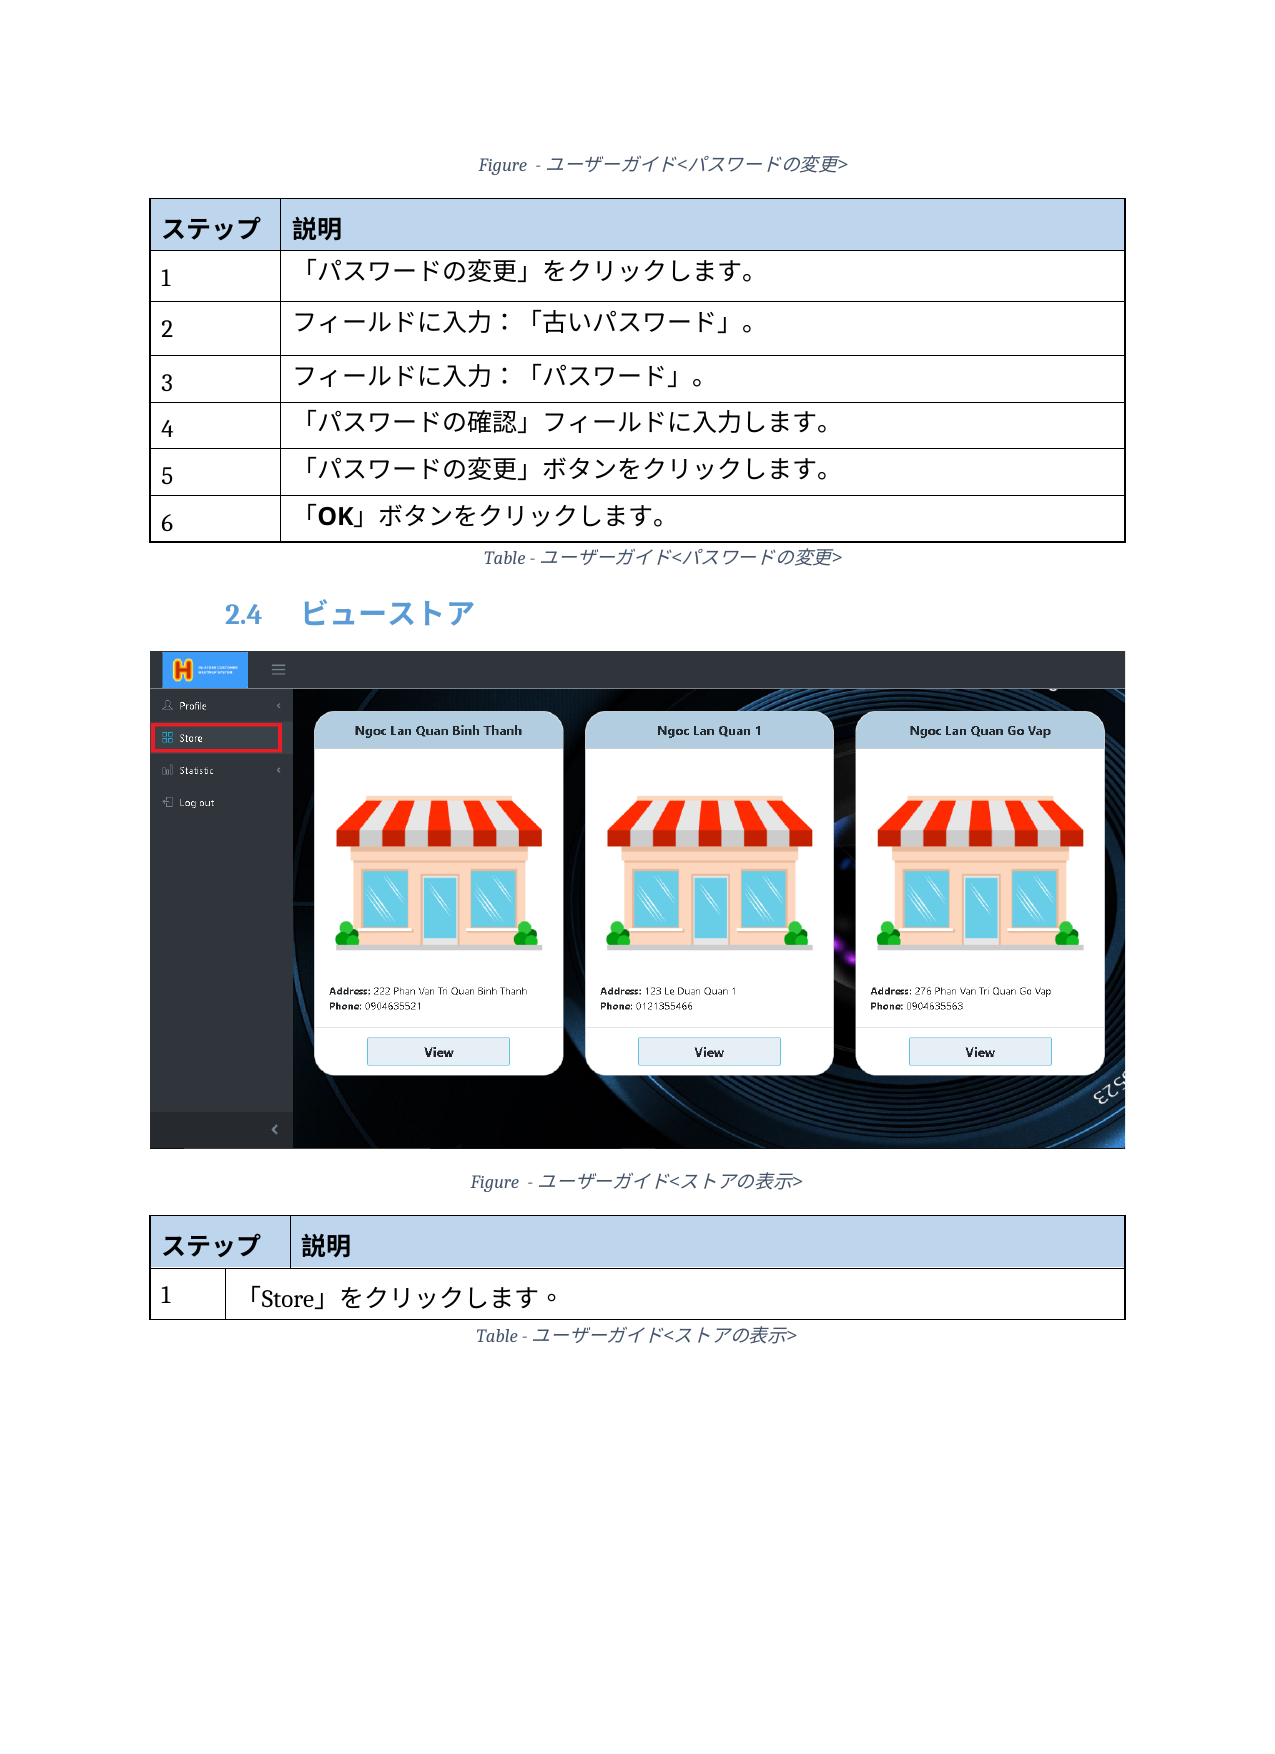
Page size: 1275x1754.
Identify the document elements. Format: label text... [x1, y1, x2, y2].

table_header 説明 [281, 199, 1124, 250]
table_cell フィールドに入力：「パスワード」。 [281, 356, 1124, 402]
table_header 説明 [291, 1216, 1124, 1267]
table_cell 4 [151, 403, 280, 448]
text Table - ユーザーガイド<パスワードの変更> [203, 543, 1125, 570]
table_cell フィールドに入力：「古いパスワード」。 [281, 302, 1124, 355]
table_cell 1 [151, 1269, 225, 1319]
table_header ステップ [151, 1216, 290, 1267]
list ビューストア [225, 591, 1125, 633]
table_cell 3 [151, 356, 280, 402]
table_cell 「パスワードの変更」ボタンをクリックします。 [281, 449, 1124, 495]
table_cell 5 [151, 449, 280, 495]
table_cell 「パスワードの確認」フィールドに入力します。 [281, 403, 1124, 448]
text Table - ユーザーガイド<ストアの表示> [150, 1320, 1125, 1347]
text Figure - ユーザーガイド<パスワードの変更> [203, 150, 1125, 177]
picture [150, 651, 1126, 1149]
table_cell 「OK」ボタンをクリックします。 [281, 496, 1124, 541]
table_cell 6 [151, 496, 280, 541]
table_cell 2 [151, 302, 280, 355]
text Figure - ユーザーガイド<ストアの表示> [150, 1167, 1125, 1194]
table_header ステップ [151, 199, 280, 250]
table_cell 「Store」をクリックします。 [226, 1269, 1124, 1319]
table_cell 「パスワードの変更」をクリックします。 [281, 251, 1124, 301]
table_cell 1 [151, 251, 280, 301]
